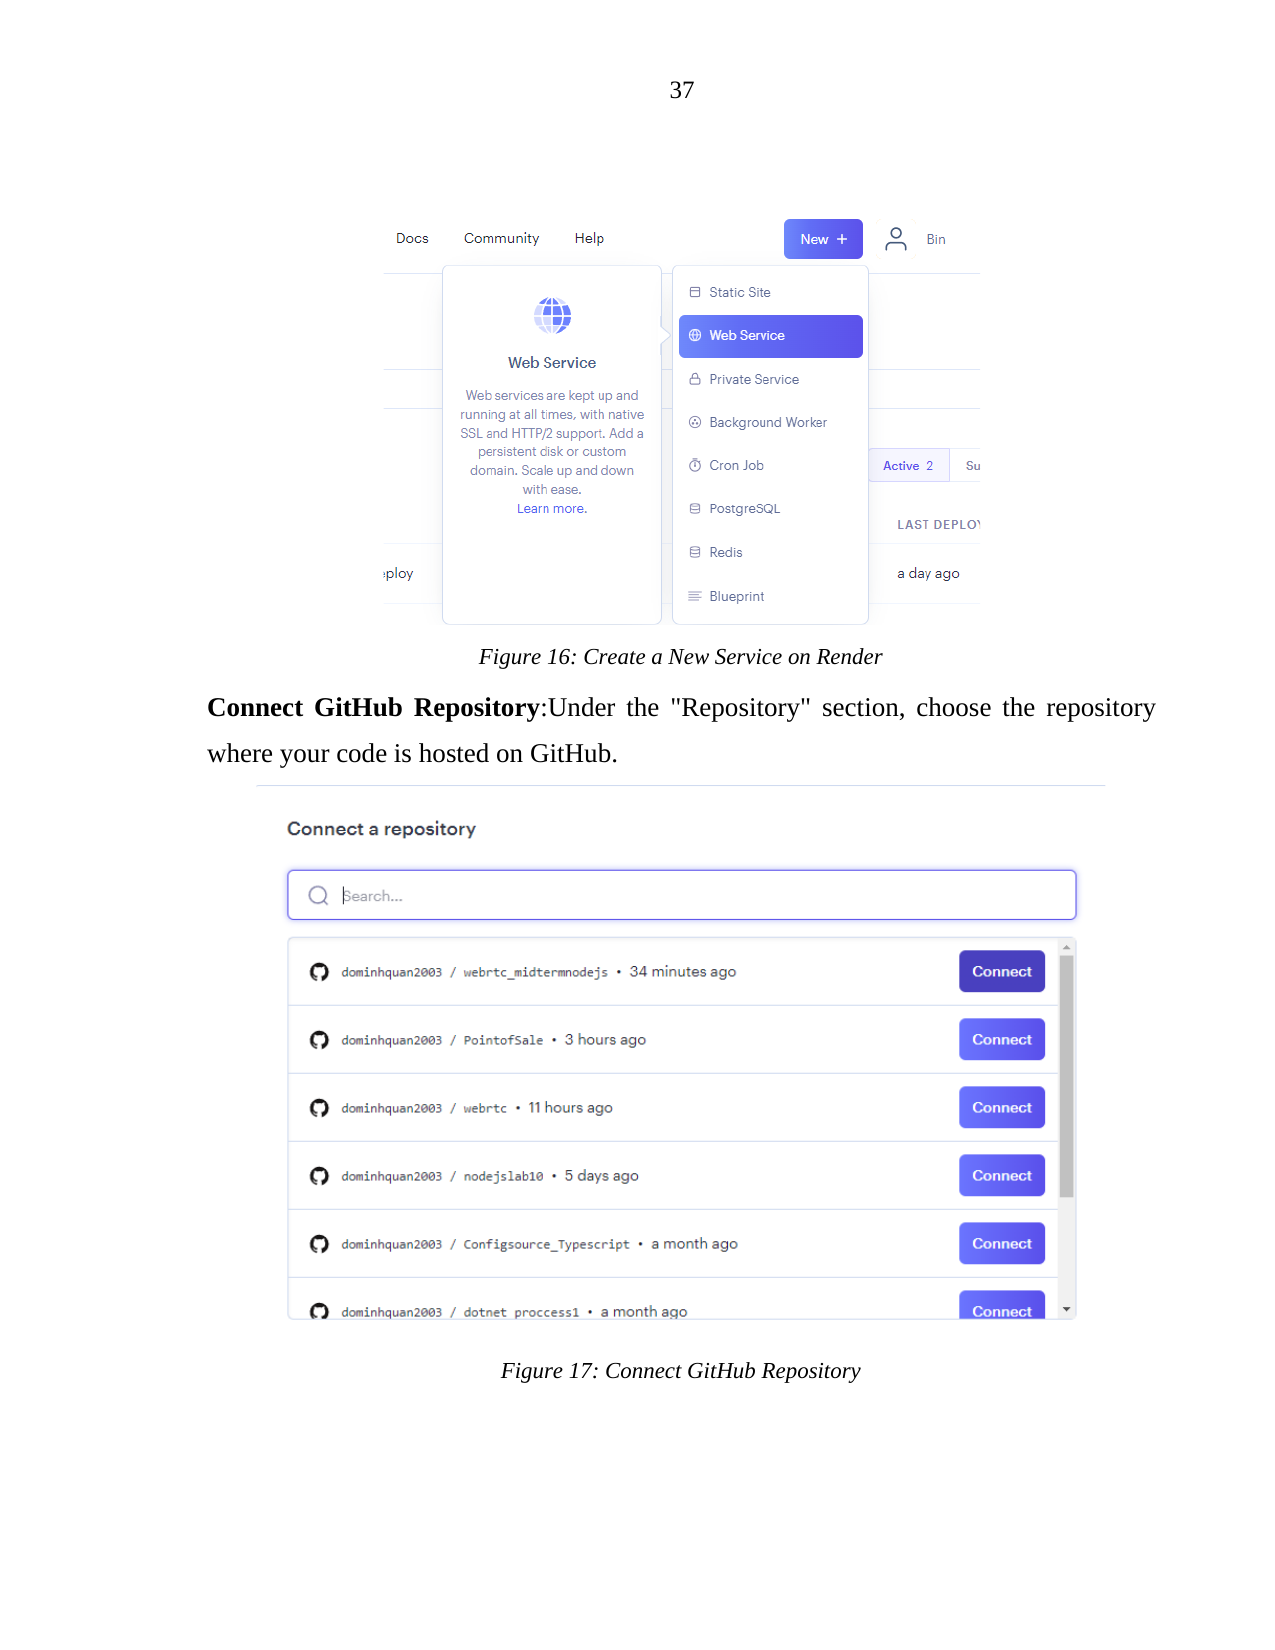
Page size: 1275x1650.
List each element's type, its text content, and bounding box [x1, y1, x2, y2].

text Connect GitHub Repository:Under the "Repository" section, choose the repository where your code is hosted on GitHub. [207, 691, 1157, 768]
picture [383, 206, 981, 625]
picture [255, 785, 1105, 1345]
